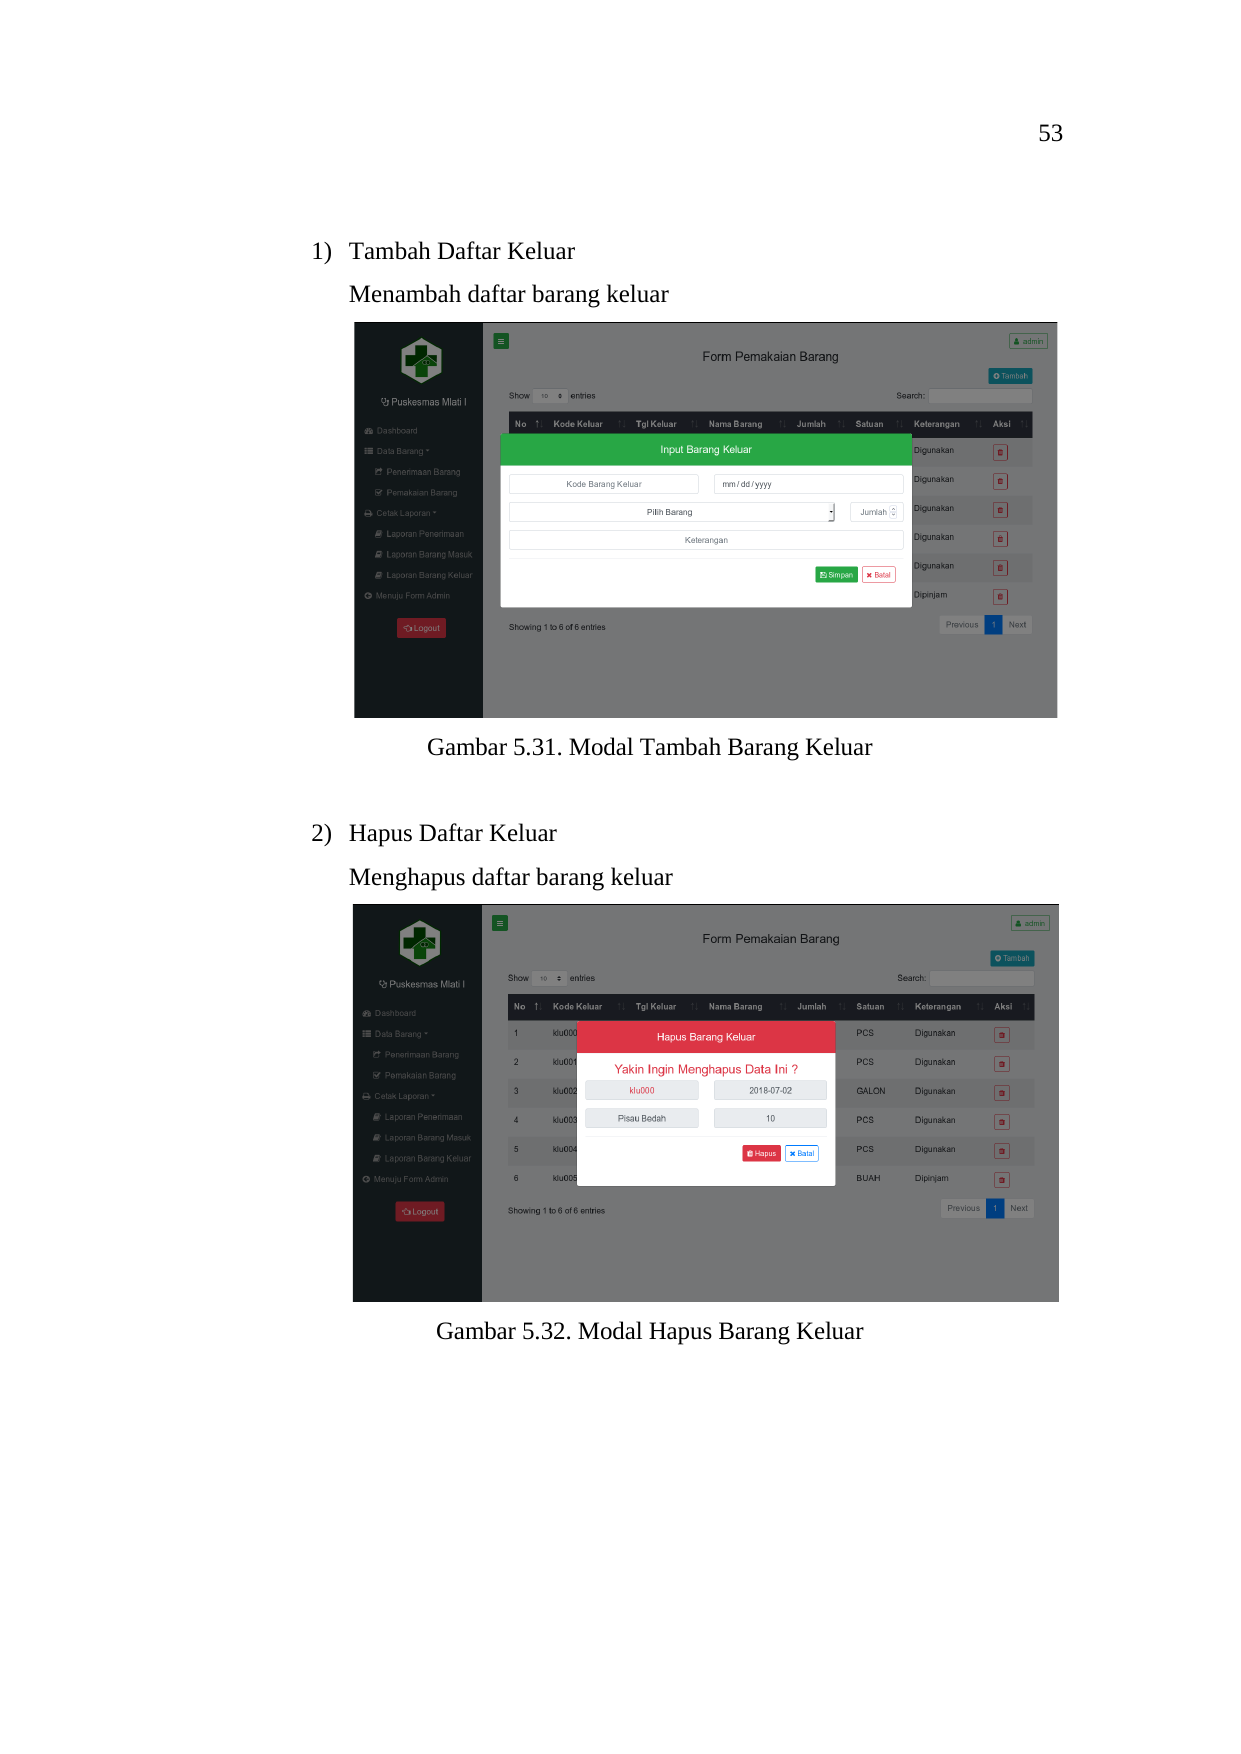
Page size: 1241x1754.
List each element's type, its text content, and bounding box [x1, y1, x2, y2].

picture [354, 322, 1058, 718]
picture [352, 904, 1059, 1302]
list Menambah daftar barang keluar [349, 279, 1063, 308]
text Gambar 5.32. Modal Hapus Barang Keluar [236, 1316, 1063, 1345]
list Hapus Daftar Keluar [311, 818, 1063, 847]
list Tambah Daftar Keluar [311, 236, 1063, 265]
text Gambar 5.31. Modal Tambah Barang Keluar [236, 732, 1063, 761]
list Menghapus daftar barang keluar [349, 862, 1063, 890]
